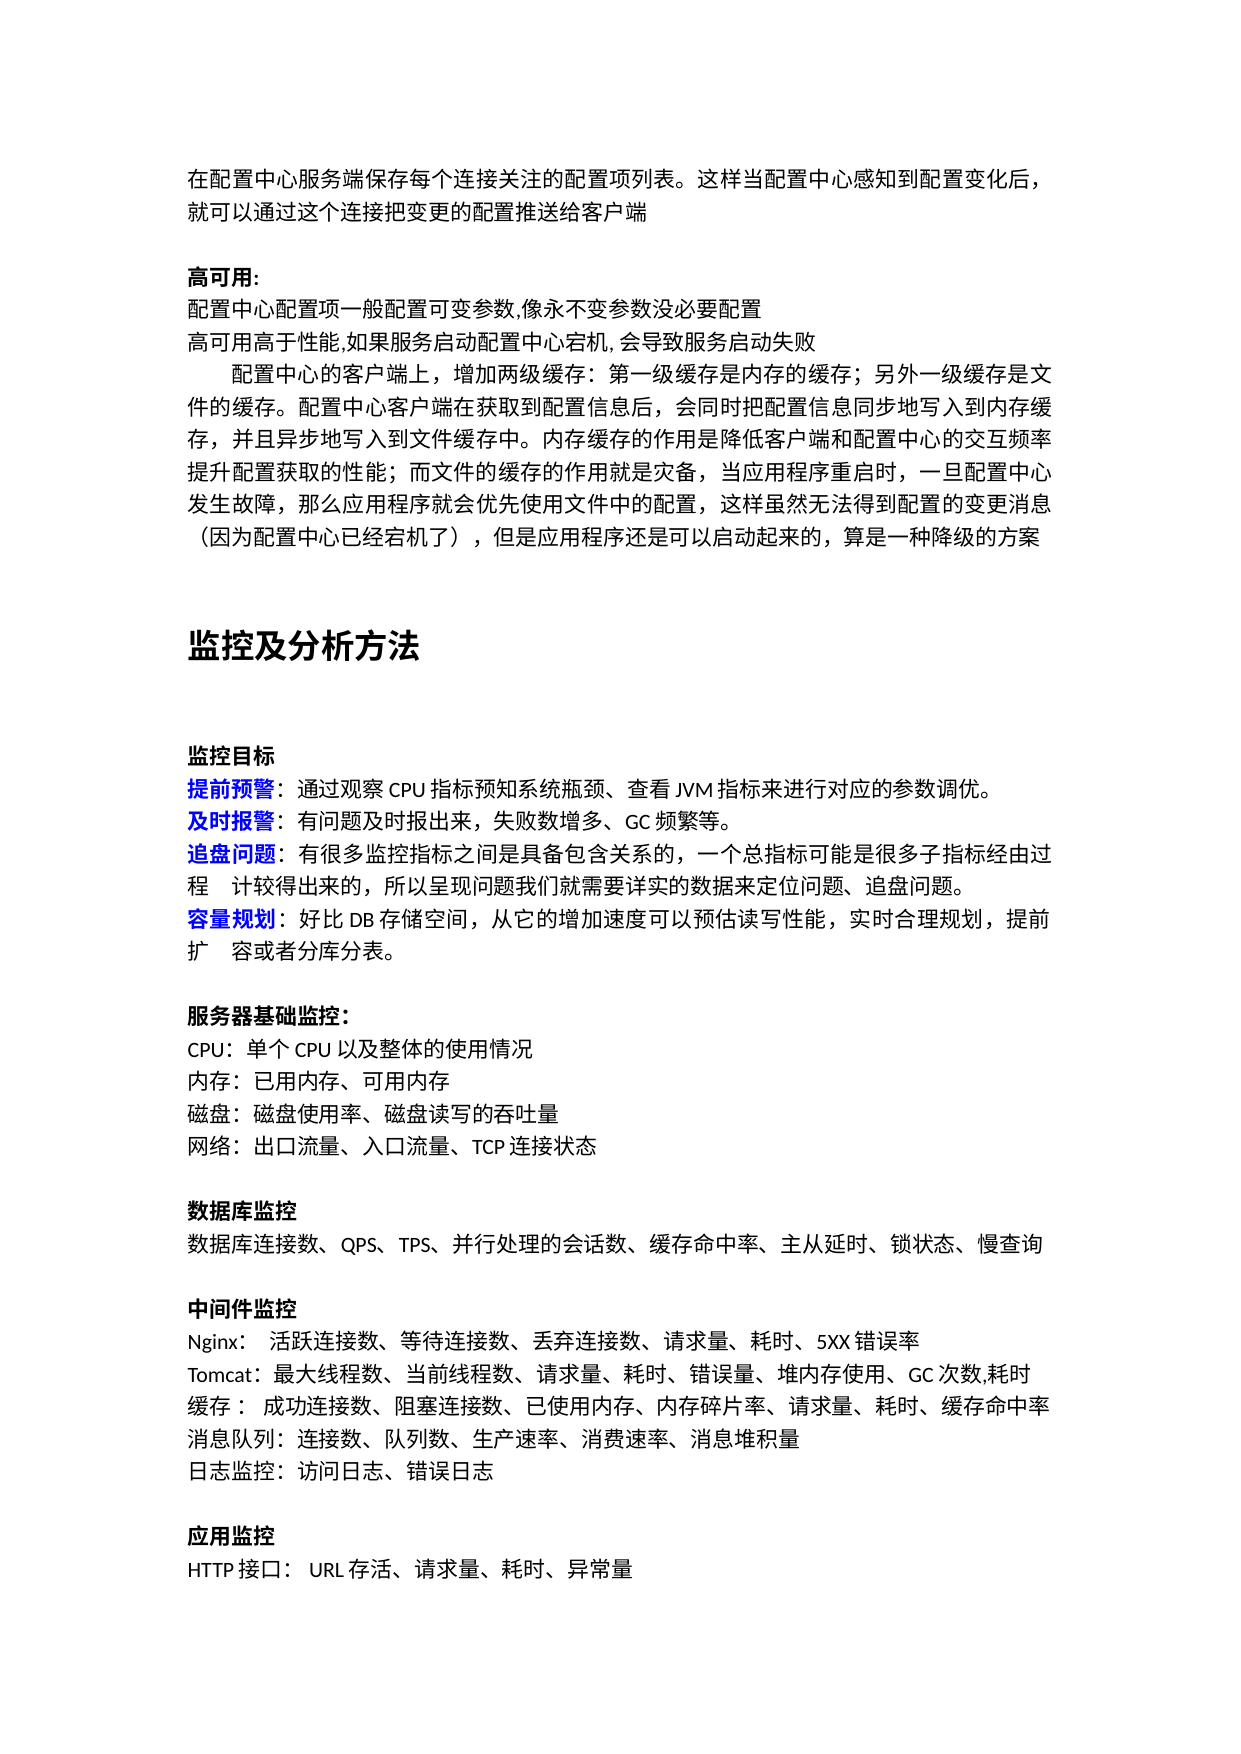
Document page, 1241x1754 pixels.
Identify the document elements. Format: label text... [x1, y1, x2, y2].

text 提前预警：通过观察CPU指标预知系统瓶颈、查看JVM指标来进行对应的参数调优。 [187, 771, 1053, 804]
text Nginx： 活跃连接数、等待连接数、丢弃连接数、请求量、耗时、5XX错误率 [187, 1324, 1053, 1356]
subtitle 监控及分析方法 [187, 612, 1053, 677]
text 网络：出口流量、入口流量、TCP连接状态 [187, 1129, 1053, 1161]
text 配置中心的客户端上，增加两级缓存：第一级缓存是内存的缓存；另外一级缓存是文件的缓存。配置中心客户端在获取到配置信息后，会同时把配置信息同步地写入到内存缓存，并且异步地写入到文件缓存中。内存缓存的作用是降低客户端和配置中心的交互频率，提升配置获取的性能；而文件的缓存的作用就是灾备，当应用程序重启时，一旦配置中心发生故障，那么应用程序就会优先使用文件中的配置，这样虽然无法得到配置的变更消息（因为配置中心已经宕机了），但是应用程序还是可以启动起来的，算是一种降级的方案 [187, 357, 1053, 552]
text 数据库监控 [187, 1194, 1053, 1226]
text 数据库连接数、QPS、TPS、并行处理的会话数、缓存命中率、主从延时、锁状态、慢查询 [187, 1226, 1053, 1259]
text 及时报警：有问题及时报出来，失败数增多、GC频繁等。 [187, 804, 1053, 836]
text 监控目标 [187, 739, 1053, 771]
text 服务器基础监控： [187, 999, 1053, 1031]
text 缓存 ： 成功连接数、阻塞连接数、已使用内存、内存碎片率、请求量、耗时、缓存命中率 [187, 1389, 1053, 1421]
text 高可用: [187, 259, 1053, 292]
text 追盘问题：有很多监控指标之间是具备包含关系的，一个总指标可能是很多子指标经由过程 计较得出来的，所以呈现问题我们就需要详实的数据来定位问题、追盘问题。 [187, 836, 1053, 901]
text 配置中心配置项一般配置可变参数,像永不变参数没必要配置 [187, 292, 1053, 324]
text 高可用高于性能,如果服务启动配置中心宕机, 会导致服务启动失败 [187, 324, 1053, 357]
text 中间件监控 [187, 1291, 1053, 1324]
text 磁盘：磁盘使用率、磁盘读写的吞吐量 [187, 1096, 1053, 1129]
text 在配置中心服务端保存每个连接关注的配置项列表。这样当配置中心感知到配置变化后，就可以通过这个连接把变更的配置推送给客户端 [187, 162, 1053, 227]
text 日志监控：访问日志、错误日志 [187, 1454, 1053, 1486]
text 应用监控 [187, 1519, 1053, 1551]
text CPU：单个CPU以及整体的使用情况 [187, 1031, 1053, 1064]
text 内存：已用内存、可用内存 [187, 1064, 1053, 1096]
text 消息队列：连接数、队列数、生产速率、消费速率、消息堆积量 [187, 1421, 1053, 1454]
text HTTP接口： URL存活、请求量、耗时、异常量 [187, 1551, 1053, 1584]
text 容量规划：好比DB存储空间，从它的增加速度可以预估读写性能，实时合理规划，提前扩 容或者分库分表。 [187, 901, 1053, 966]
text Tomcat：最大线程数、当前线程数、请求量、耗时、错误量、堆内存使用、GC次数,耗时 [187, 1356, 1053, 1389]
